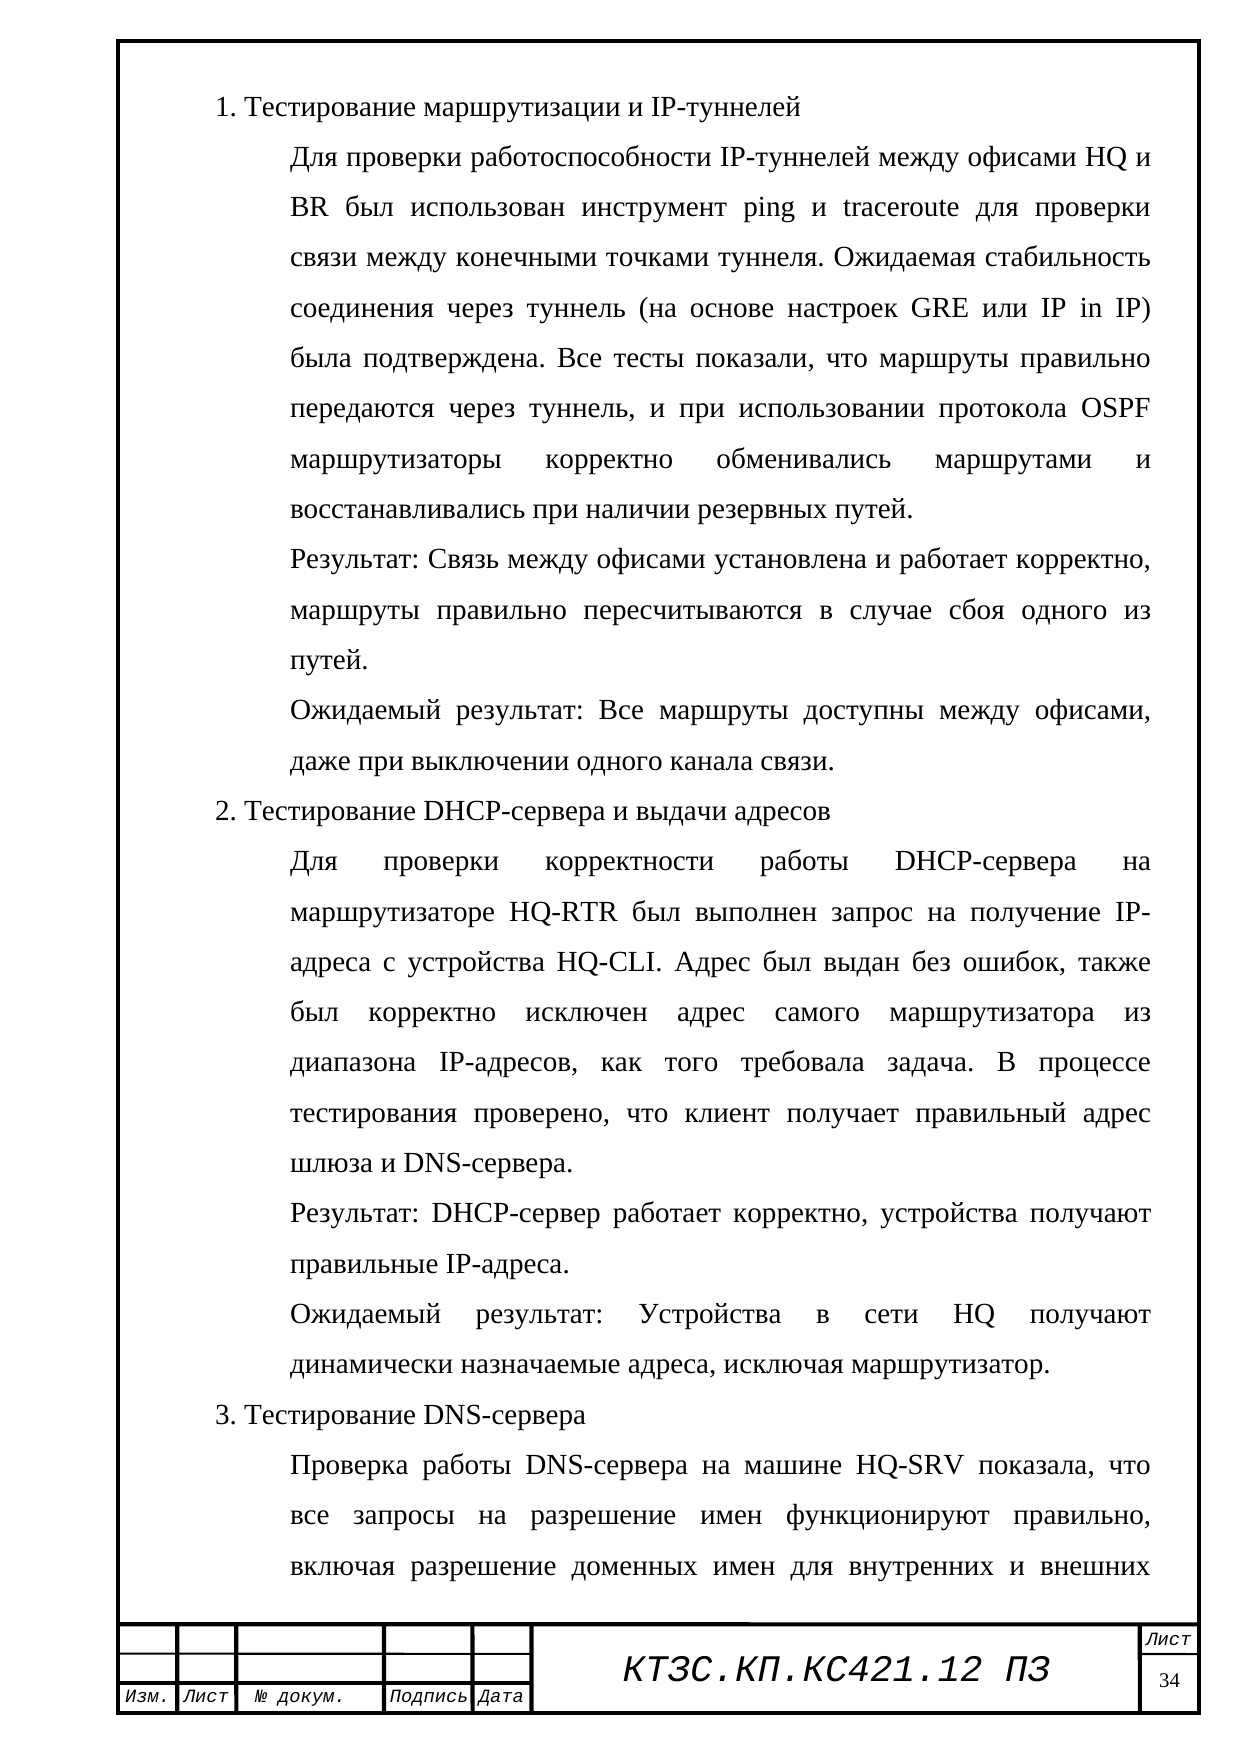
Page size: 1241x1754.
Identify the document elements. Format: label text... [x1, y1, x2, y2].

text 3. Тестирование DNS-сервера [215, 1397, 1152, 1430]
list Ожидаемый результат: Все маршруты доступны между офисами, даже при выключении одного канала связи. [290, 692, 1152, 776]
text 2. Тестирование DHCP-сервера и выдачи адресов [215, 793, 1152, 827]
list Для проверки корректности работы DHCP-сервера на маршрутизаторе HQ-RTR был выполнен запрос на получение IP-адреса с устройства HQ-CLI. Адрес был выдан без ошибок, также был корректно исключен адрес самого маршрутизатора из диапазона IP-адресов, как того требовала задача. В процессе тестирования проверено, что клиент получает правильный адрес шлюза и DNS-сервера. [290, 843, 1152, 1179]
list Для проверки работоспособности IP-туннелей между офисами HQ и BR был использован инструмент ping и traceroute для проверки связи между конечными точками туннеля. Ожидаемая стабильность соединения через туннель (на основе настроек GRE или IP in IP) была подтверждена. Все тесты показали, что маршруты правильно передаются через туннель, и при использовании протокола OSPF маршрутизаторы корректно обменивались маршрутами и восстанавливались при наличии резервных путей. [290, 139, 1152, 525]
list Ожидаемый результат: Устройства в сети HQ получают динамически назначаемые адреса, исключая маршрутизатор. [290, 1296, 1152, 1380]
list Результат: DHCP-сервер работает корректно, устройства получают правильные IP-адреса. [290, 1196, 1152, 1279]
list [290, 1447, 1152, 1581]
list Результат: Связь между офисами установлена и работает корректно, маршруты правильно пересчитываются в случае сбоя одного из путей. [290, 541, 1152, 676]
text 1. Тестирование маршрутизации и IP-туннелей [215, 89, 1152, 122]
